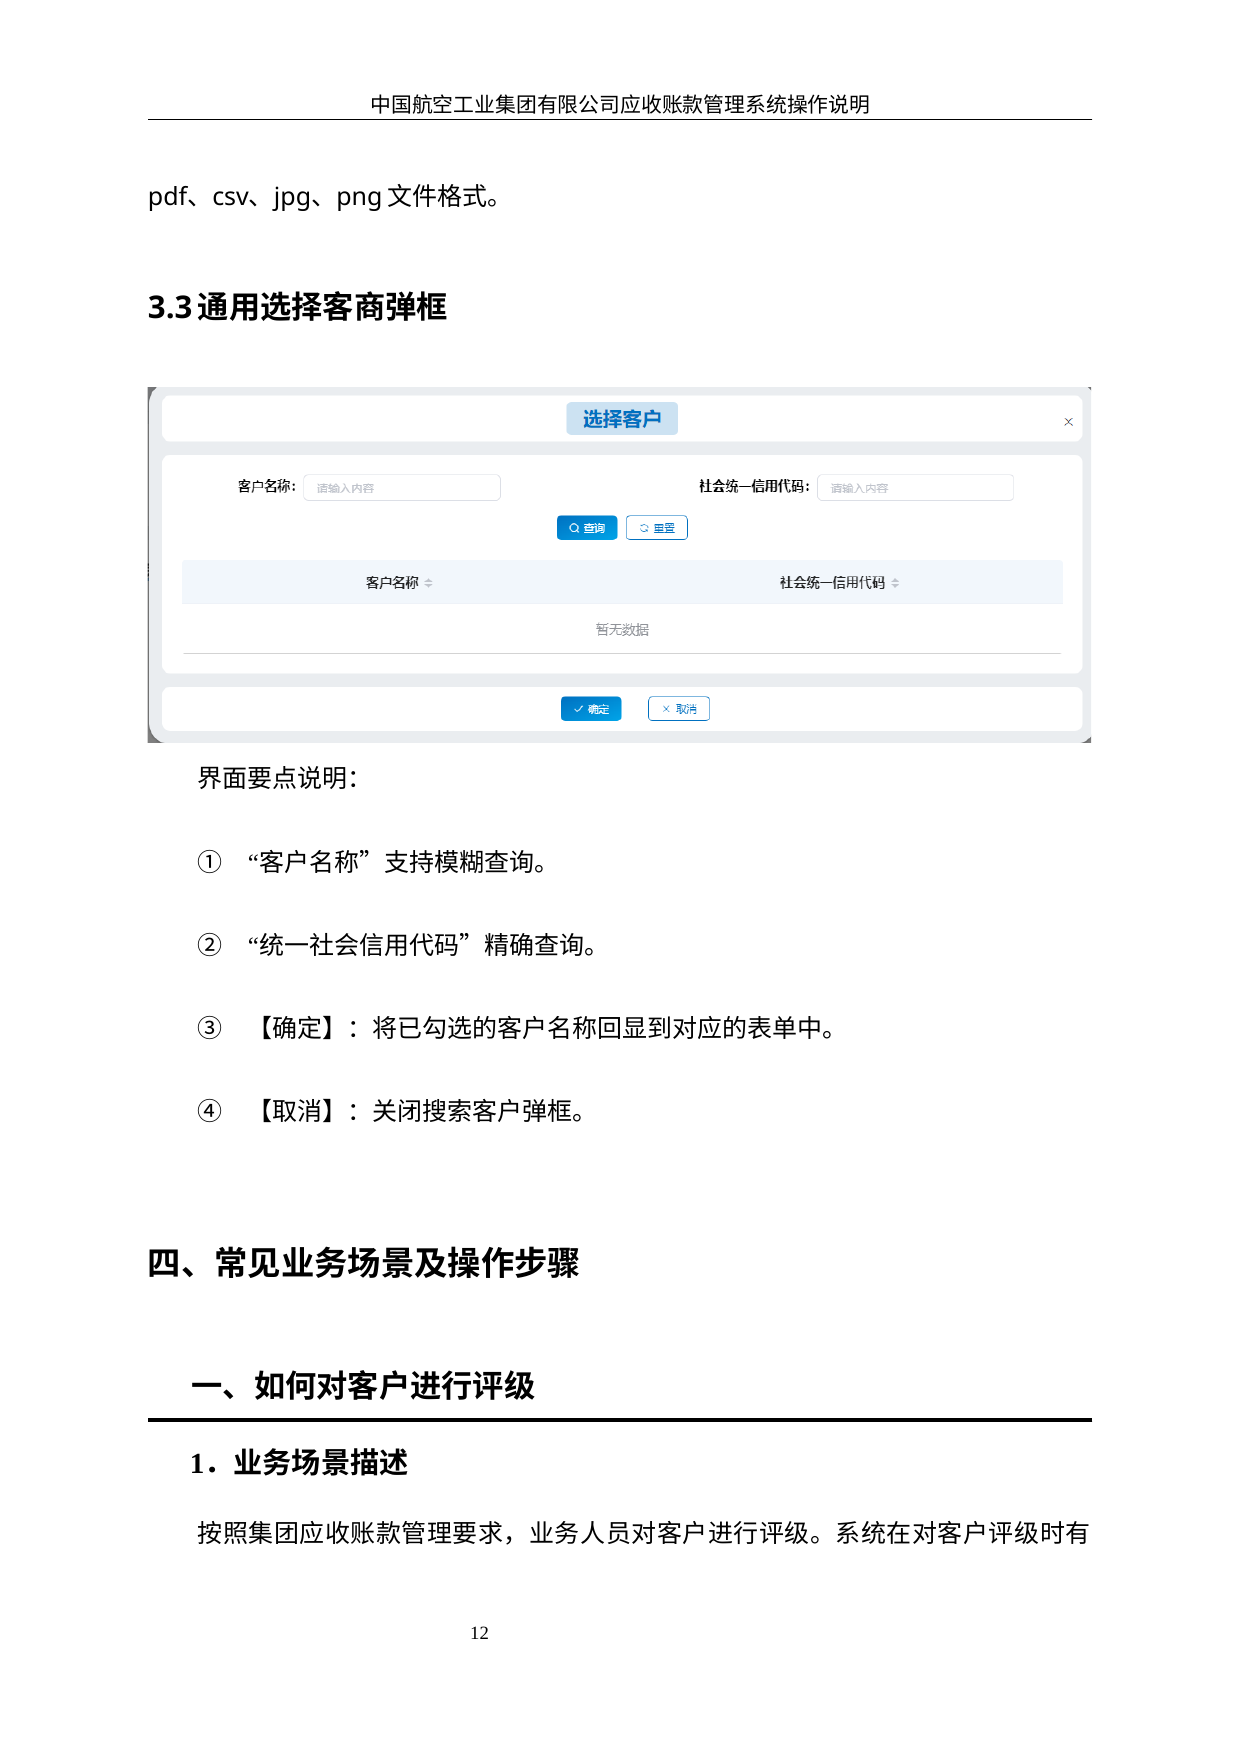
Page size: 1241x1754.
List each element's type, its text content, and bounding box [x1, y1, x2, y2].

subtitle 常见业务场景及操作步骤 [148, 1228, 1092, 1293]
list 【取消】：关闭搜索客户弹框。 [148, 1077, 1092, 1142]
list 业务场景描述 [148, 1428, 1092, 1493]
list “客户名称”支持模糊查询。 [148, 828, 1092, 893]
subtitle 通用选择客商弹框 [148, 272, 1092, 337]
list “统一社会信用代码”精确查询。 [148, 911, 1092, 976]
list 界面要点说明： [148, 744, 1092, 809]
list 【确定】：将已勾选的客户名称回显到对应的表单中。 [148, 994, 1092, 1059]
list 如何对客户进行评级 [148, 1351, 1092, 1418]
picture [147, 387, 1092, 743]
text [148, 162, 1092, 227]
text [148, 1499, 1092, 1564]
